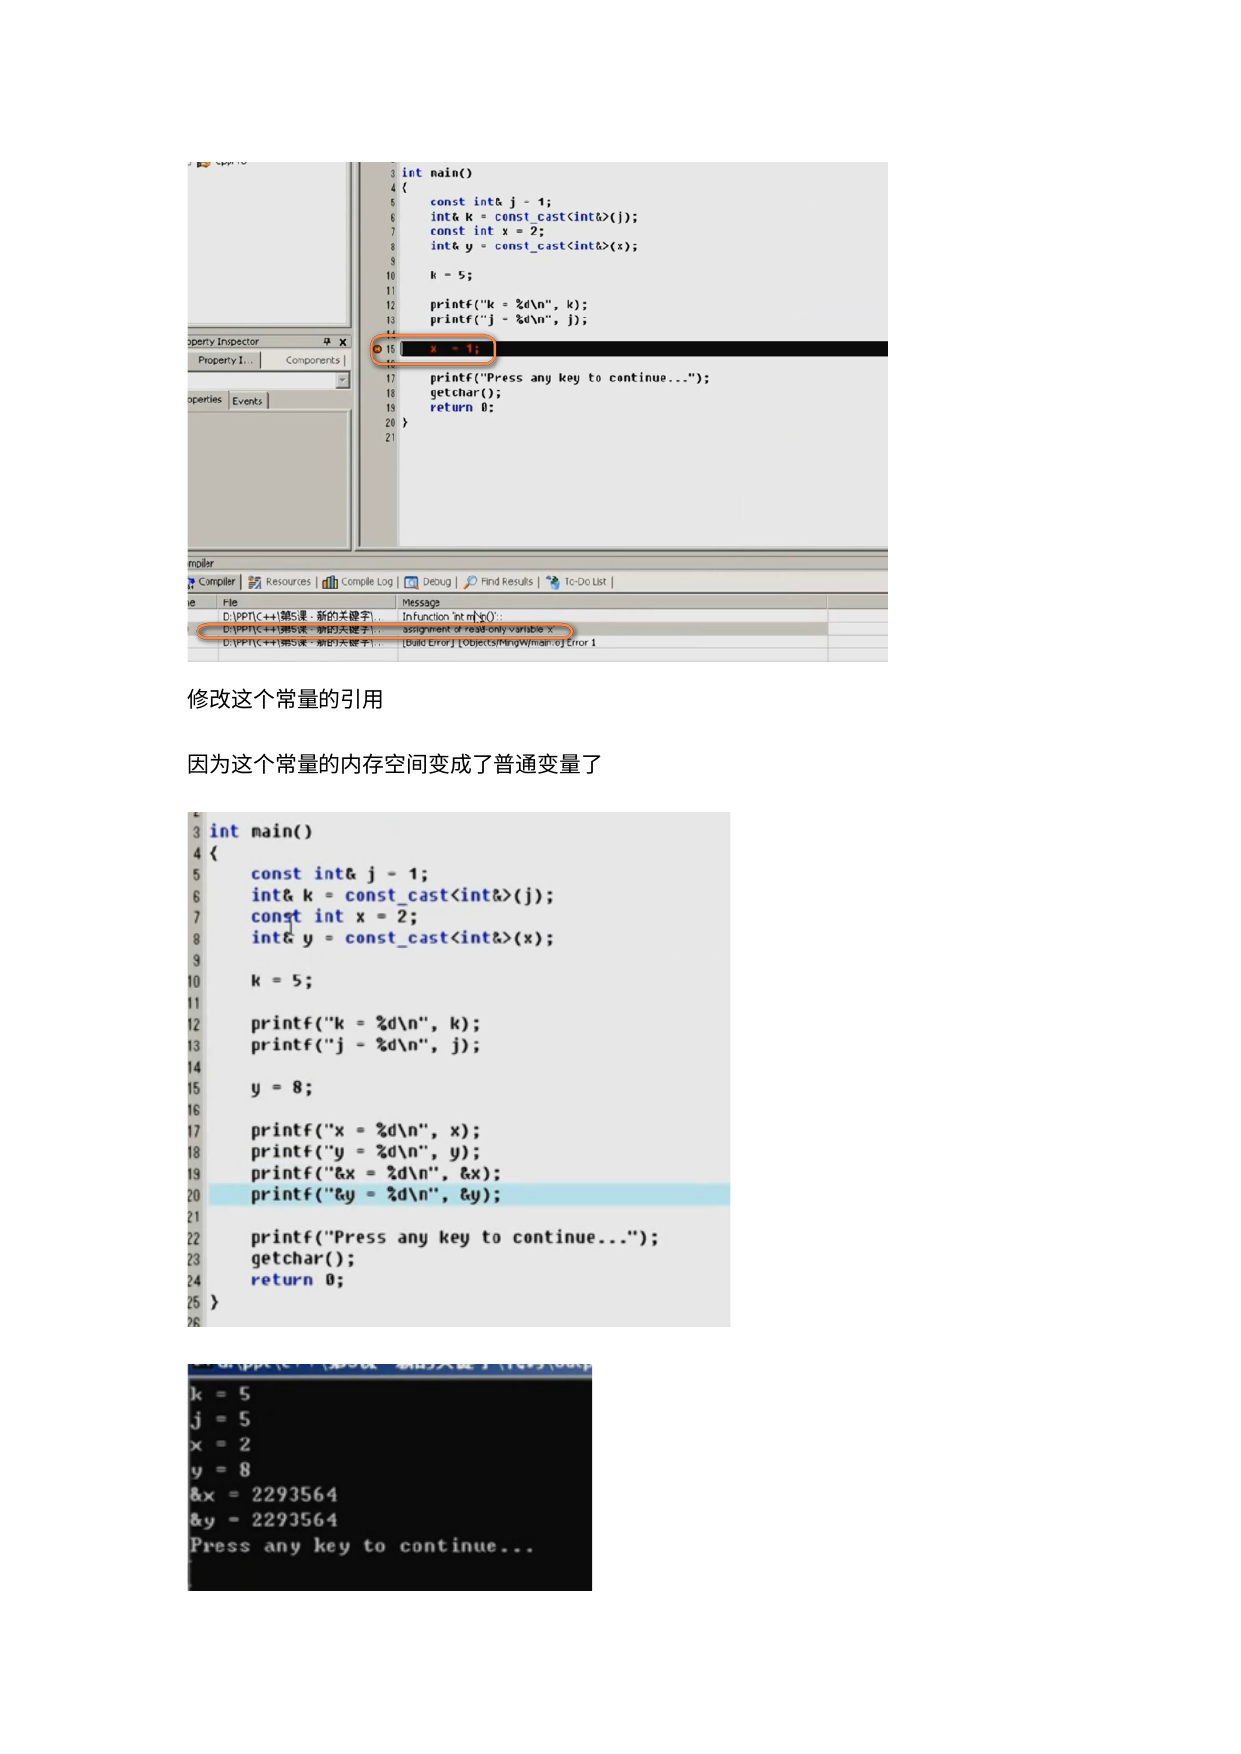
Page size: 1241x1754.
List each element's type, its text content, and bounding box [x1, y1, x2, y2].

picture [187, 812, 731, 1327]
text 修改这个常量的引用 [187, 682, 1053, 714]
picture [187, 162, 888, 662]
picture [187, 1364, 593, 1591]
text 因为这个常量的内存空间变成了普通变量了 [187, 747, 1053, 779]
